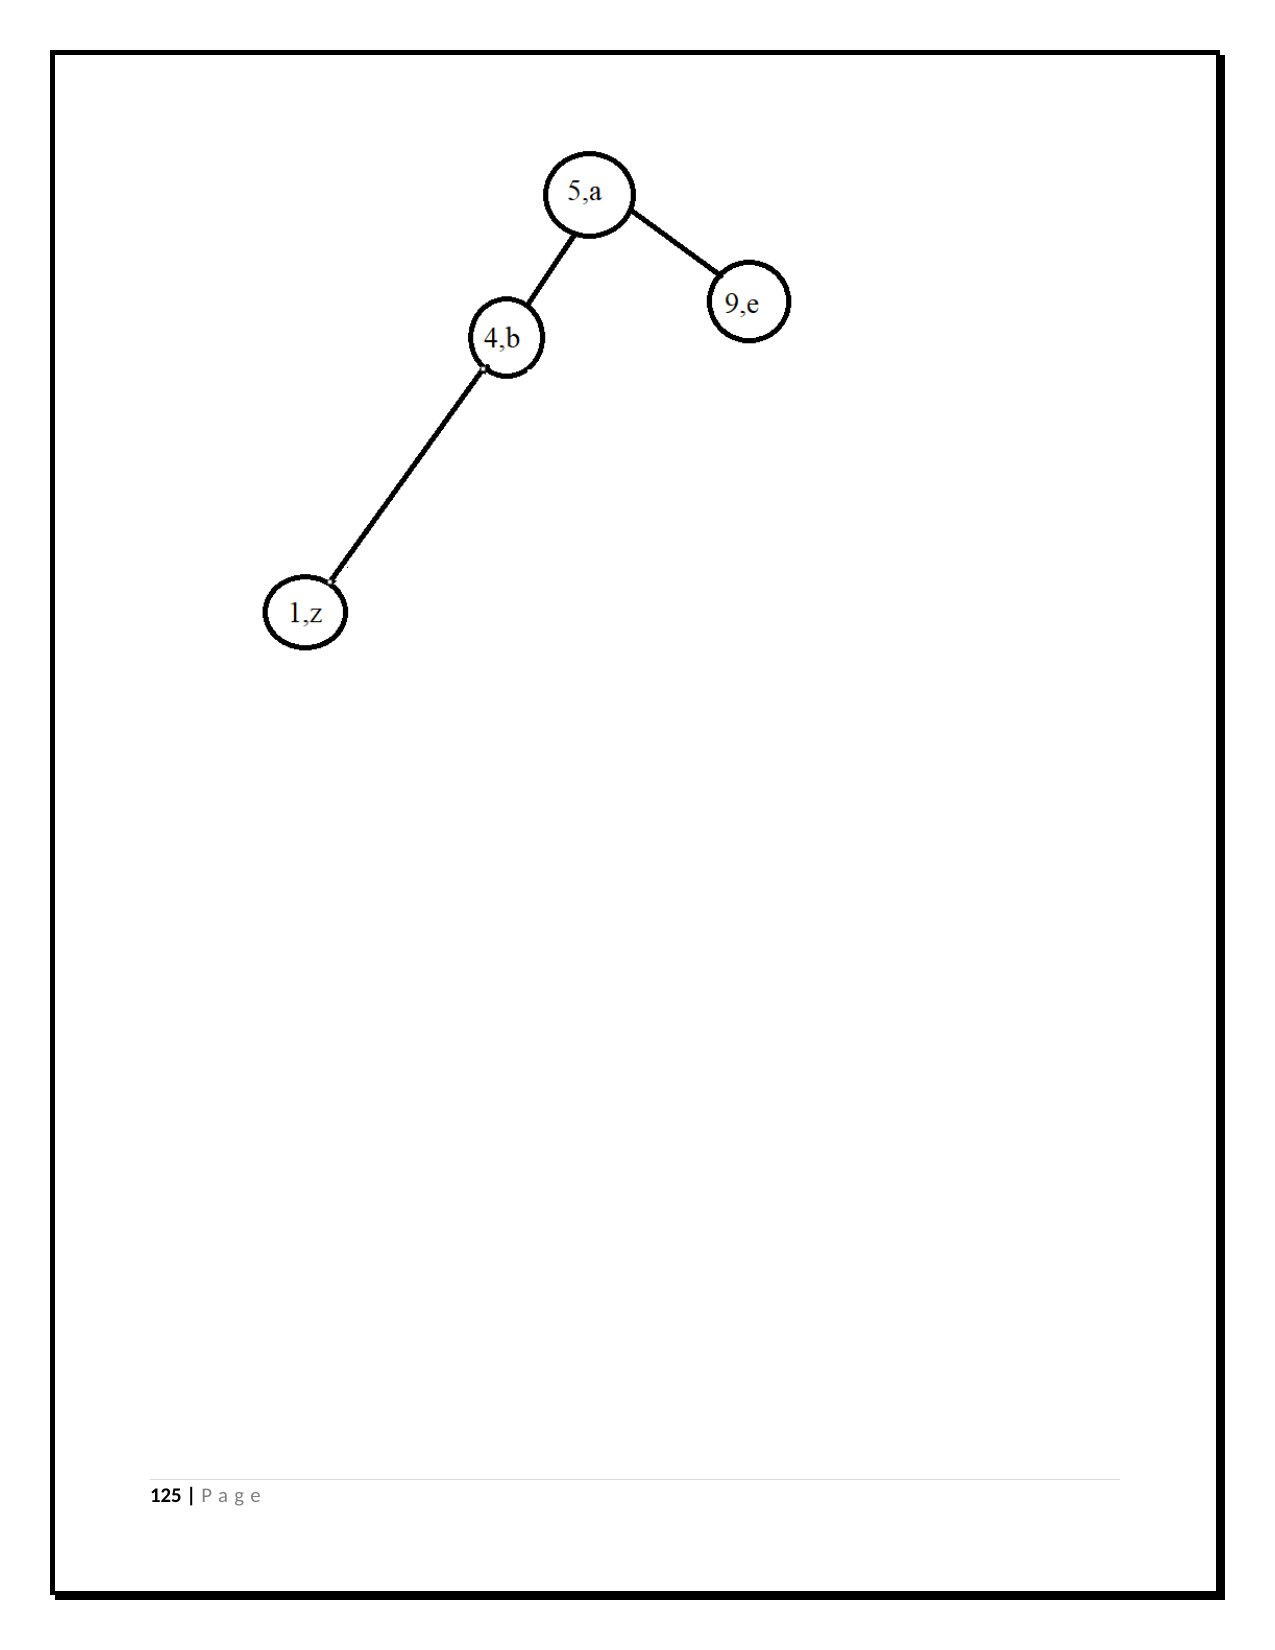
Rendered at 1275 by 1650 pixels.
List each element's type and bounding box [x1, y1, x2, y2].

picture [150, 150, 954, 688]
